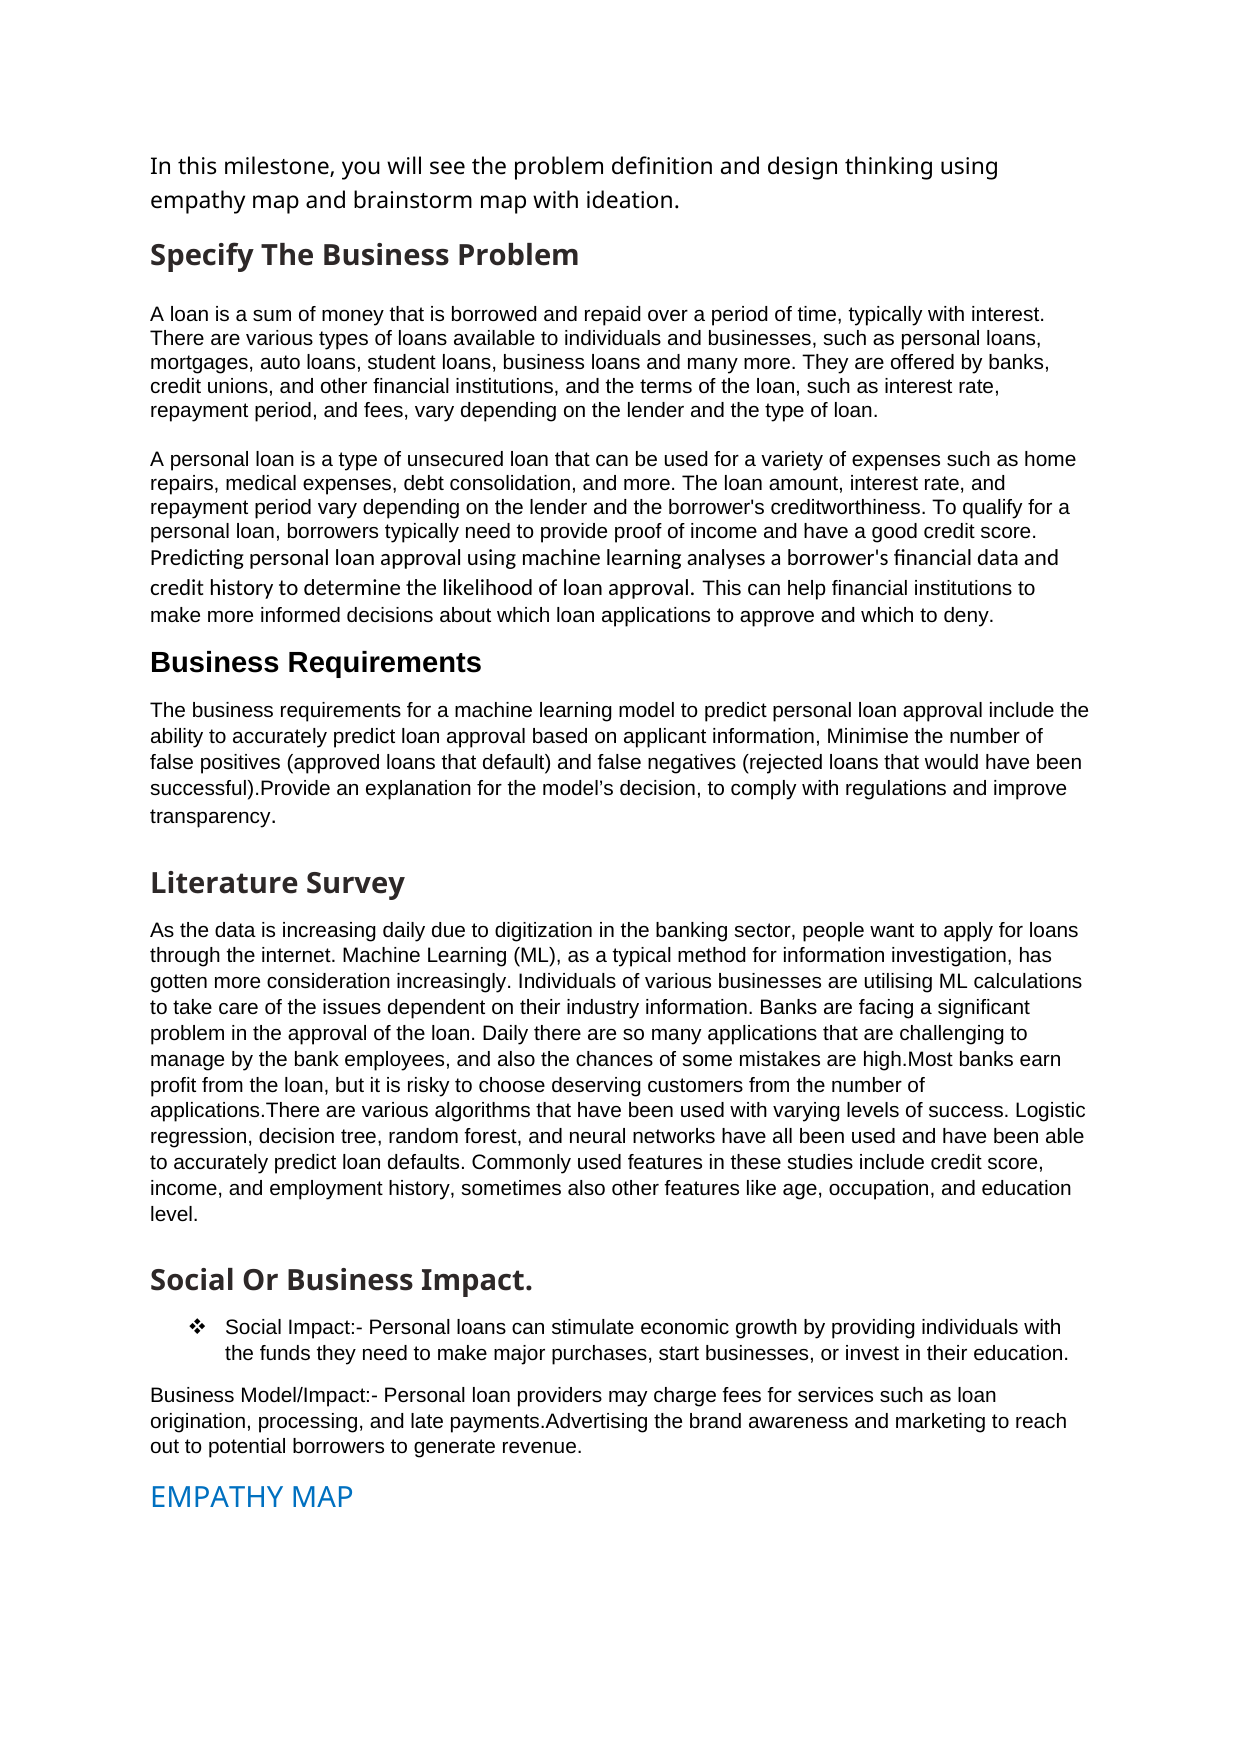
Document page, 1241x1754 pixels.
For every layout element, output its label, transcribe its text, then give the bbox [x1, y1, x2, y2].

subtitle Social Or Business Impact. [150, 1252, 1090, 1299]
text Specify The Business Problem [150, 234, 1090, 274]
text Predicting personal loan approval using machine learning analyses a borrower's financial data and credit history to determine the likelihood of loan approval. This can help financial institutions to make more informed decisions about which loan applications to approve and which to deny. [150, 543, 1090, 627]
text Business Model/Impact:- Personal loan providers may charge fees for services such as loan origination, processing, and late payments.Advertising the brand awareness and marketing to reach out to potential borrowers to generate revenue. [150, 1383, 1090, 1458]
text A loan is a sum of money that is borrowed and repaid over a period of time, typically with interest. There are various types of loans available to individuals and businesses, such as personal loans, mortgages, auto loans, student loans, business loans and many more. They are offered by banks, credit unions, and other financial institutions, and the terms of the loan, such as interest rate, repayment period, and fees, vary depending on the lender and the type of loan. [150, 302, 1090, 422]
text In this milestone, you will see the problem definition and design thinking using empathy map and brainstorm map with ideation. [150, 150, 1090, 215]
list Social Impact:- Personal loans can stimulate economic growth by providing individuals with the funds they need to make major purchases, start businesses, or invest in their education. [187, 1315, 1090, 1364]
text As the data is increasing daily due to digitization in the banking sector, people want to apply for loans through the internet. Machine Learning (ML), as a typical method for information investigation, has gotten more consideration increasingly. Individuals of various businesses are utilising ML calculations to take care of the issues dependent on their industry information. Banks are facing a significant problem in the approval of the loan. Daily there are so many applications that are challenging to manage by the bank employees, and also the chances of some mistakes are high.Most banks earn profit from the loan, but it is risky to choose deserving customers from the number of applications.There are various algorithms that have been used with varying levels of success. Logistic regression, decision tree, random forest, and neural networks have all been used and have been able to accurately predict loan defaults. Commonly used features in these studies include credit score, income, and employment history, sometimes also other features like age, occupation, and education level. [150, 917, 1090, 1226]
text EMPATHY MAP [150, 1477, 1090, 1516]
text A personal loan is a type of unsecured loan that can be used for a variety of expenses such as home repairs, medical expenses, debt consolidation, and more. The loan amount, interest rate, and repayment period vary depending on the lender and the borrower's creditworthiness. To qualify for a personal loan, borrowers typically need to provide proof of income and have a good credit score. [150, 447, 1090, 543]
subtitle Literature Survey [150, 855, 1090, 902]
text The business requirements for a machine learning model to predict personal loan approval include the ability to accurately predict loan approval based on applicant information, Minimise the number of false positives (approved loans that default) and false negatives (rejected loans that would have been successful).Provide an explanation for the model’s decision, to comply with regulations and improve transparency. [150, 698, 1090, 828]
text Business Requirements [150, 645, 1090, 679]
